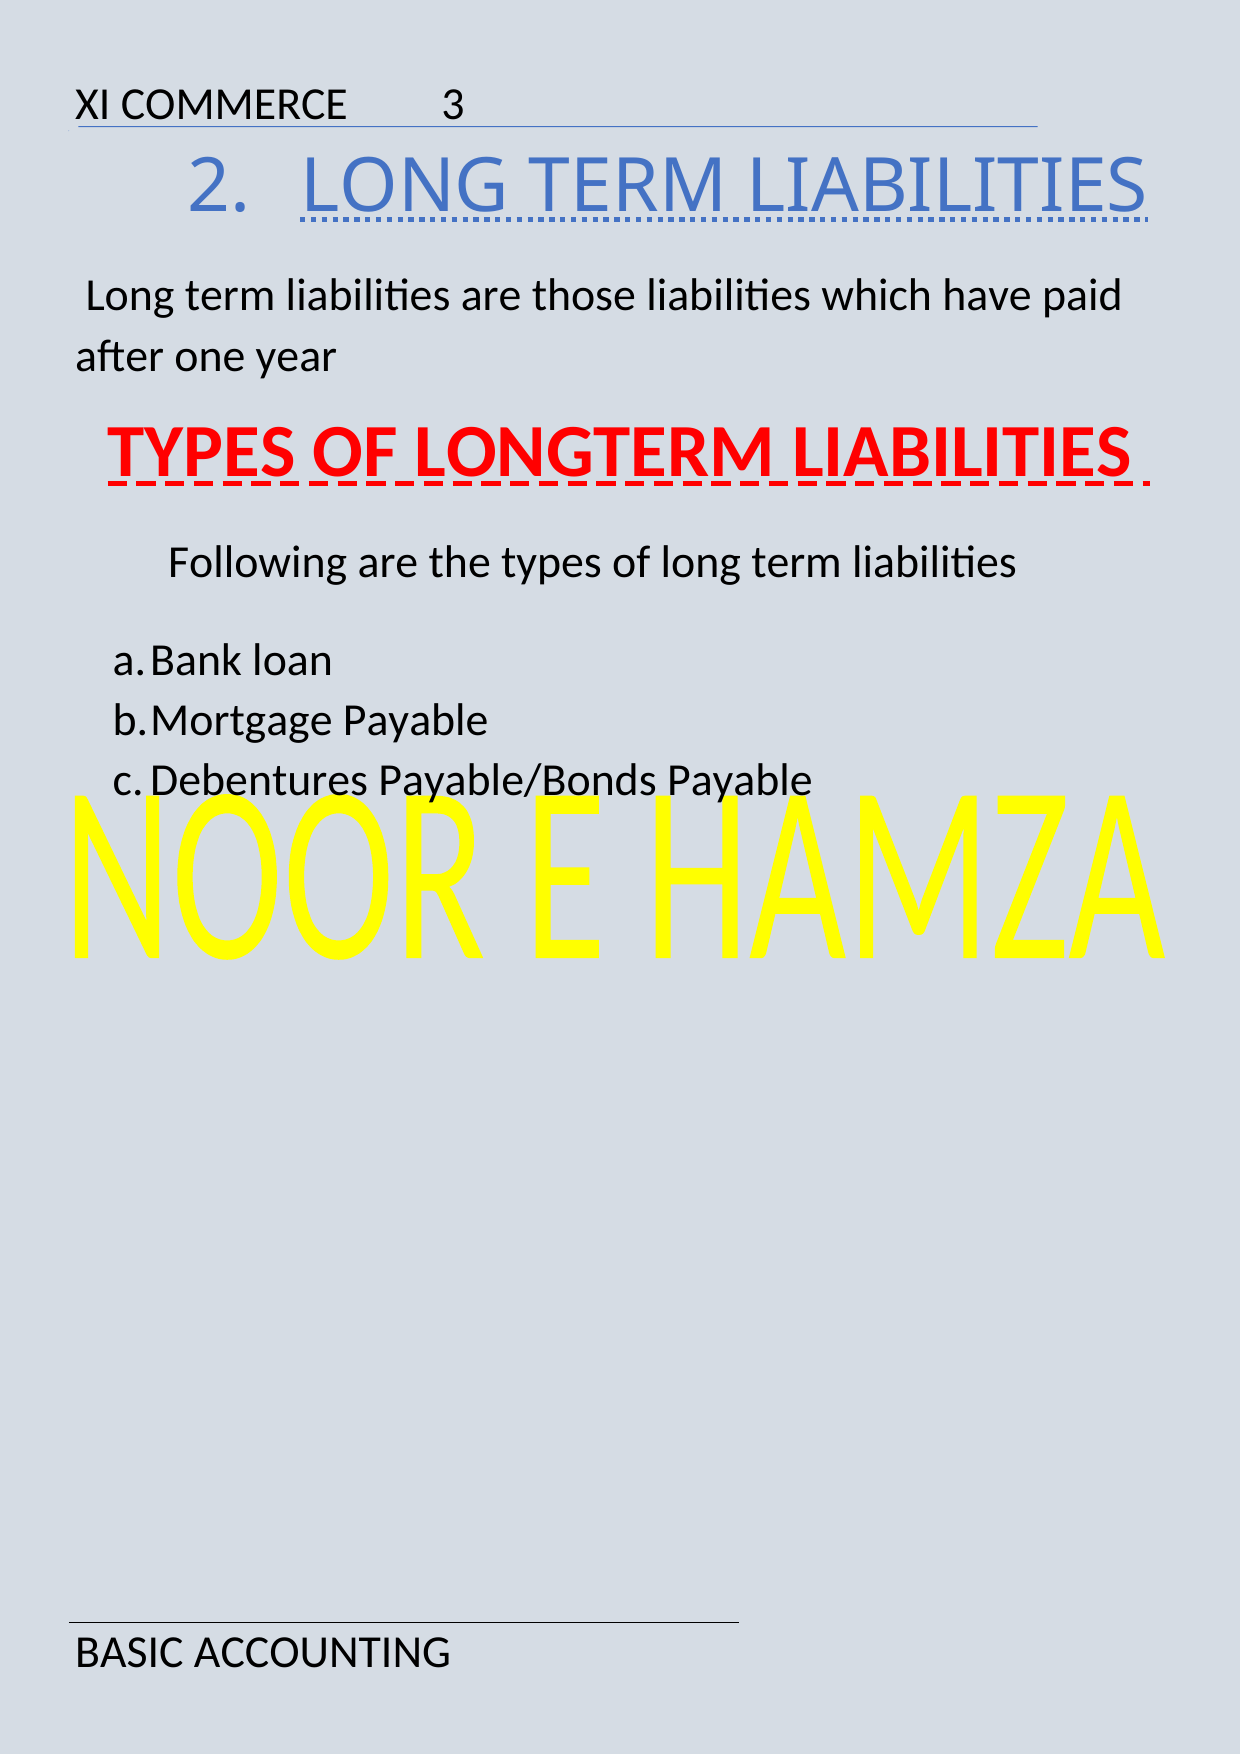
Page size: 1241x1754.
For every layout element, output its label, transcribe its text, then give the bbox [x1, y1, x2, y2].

text Following are the types of long term liabilities [75, 533, 1165, 588]
text TYPES OF LONGTERM LIABILITIES [75, 403, 1165, 495]
text Long term liabilities are those liabilities which have paid after one year [75, 266, 1165, 382]
list Mortgage Payable [112, 691, 1165, 747]
subtitle LONG TERM LIABILITIES [187, 131, 1165, 233]
list Debentures Payable/Bonds Payable [112, 751, 1165, 807]
list Bank loan [112, 630, 1165, 686]
